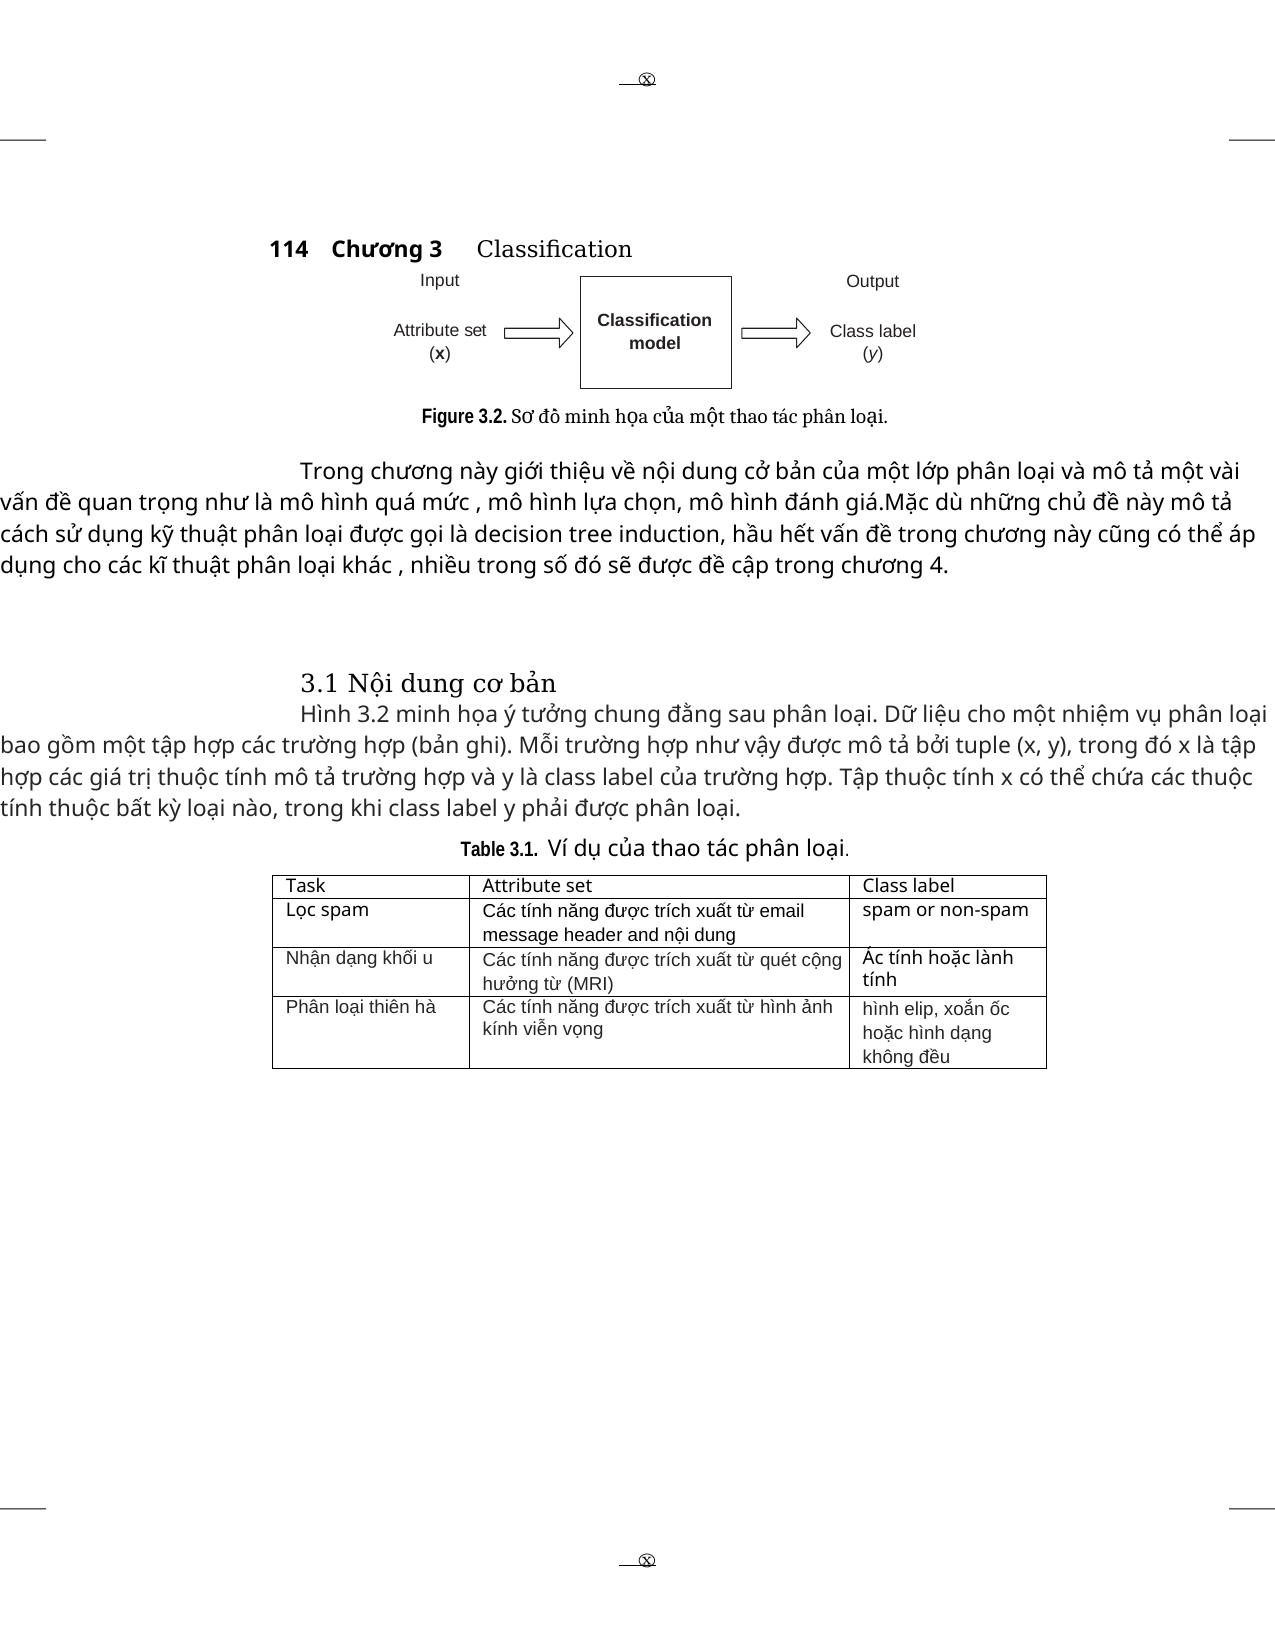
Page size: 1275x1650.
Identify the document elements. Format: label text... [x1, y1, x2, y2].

table_cell Lọc spam [273, 899, 469, 947]
text Class label (y) [829, 321, 917, 363]
table_cell Các tính năng được trích xuất từ ​​hình ảnh kính viễn vọng [470, 997, 849, 1068]
text Hình 3.2 minh họa ý tưởng chung đằng sau phân loại. Dữ liệu cho một nhiệm vụ phân loại bao gồm một tập hợp các trường hợp (bản ghi). Mỗi trường hợp như vậy được mô tả bởi tuple (x, y), trong đó x là tập hợp các giá trị thuộc tính mô tả trường hợp và y là class label của trường hợp. Tập thuộc tính x có thể chứa các thuộc tính thuộc bất kỳ loại nào, trong khi class label y phải được phân loại. [0, 698, 1275, 823]
text 3.1 Nội dung cơ bản [0, 668, 1275, 698]
table_cell Phân loại thiên hà [273, 997, 469, 1068]
table_cell Ác tính hoặc lành tính [850, 948, 1046, 996]
text 114 Chương 3 Classiﬁcation [269, 207, 1275, 270]
text Figure 3.2. Sơ đồ minh họa của một thao tác phân loại. [76, 409, 1234, 427]
table_cell hình elip, xoắn ốc hoặc hình dạng không đều [850, 997, 1046, 1068]
table_cell spam or non-spam [850, 899, 1046, 947]
text Table 3.1. Ví dụ của thao tác phân loại. [76, 832, 1234, 863]
text Input [392, 270, 487, 291]
text Attribute set (x) [392, 320, 487, 363]
text Trong chương này giới thiệu về nội dung cở bản của một lớp phân loại và mô tả một vài vấn đề quan trọng như là mô hình quá mức , mô hình lựa chọn, mô hình đánh giá.Mặc dù những chủ đề này mô tả cách sử dụng kỹ thuật phân loại được gọi là decision tree induction, hầu hết vấn đề trong chương này cũng có thể áp dụng cho các kĩ thuật phân loại khác , nhiều trong số đó sẽ được đề cập trong chương 4. [0, 455, 1275, 580]
table_cell Các tính năng được trích xuất từ email message header and nội dung [470, 899, 849, 947]
table_header Attribute set [470, 876, 849, 898]
table_cell Nhận dạng khối u [273, 948, 469, 996]
text Output [828, 271, 917, 291]
table_header Class label [850, 876, 1046, 898]
table_cell Các tính năng được trích xuất từ ​​quét cộng hưởng từ (MRI) [470, 948, 849, 996]
table_header Task [273, 876, 469, 898]
